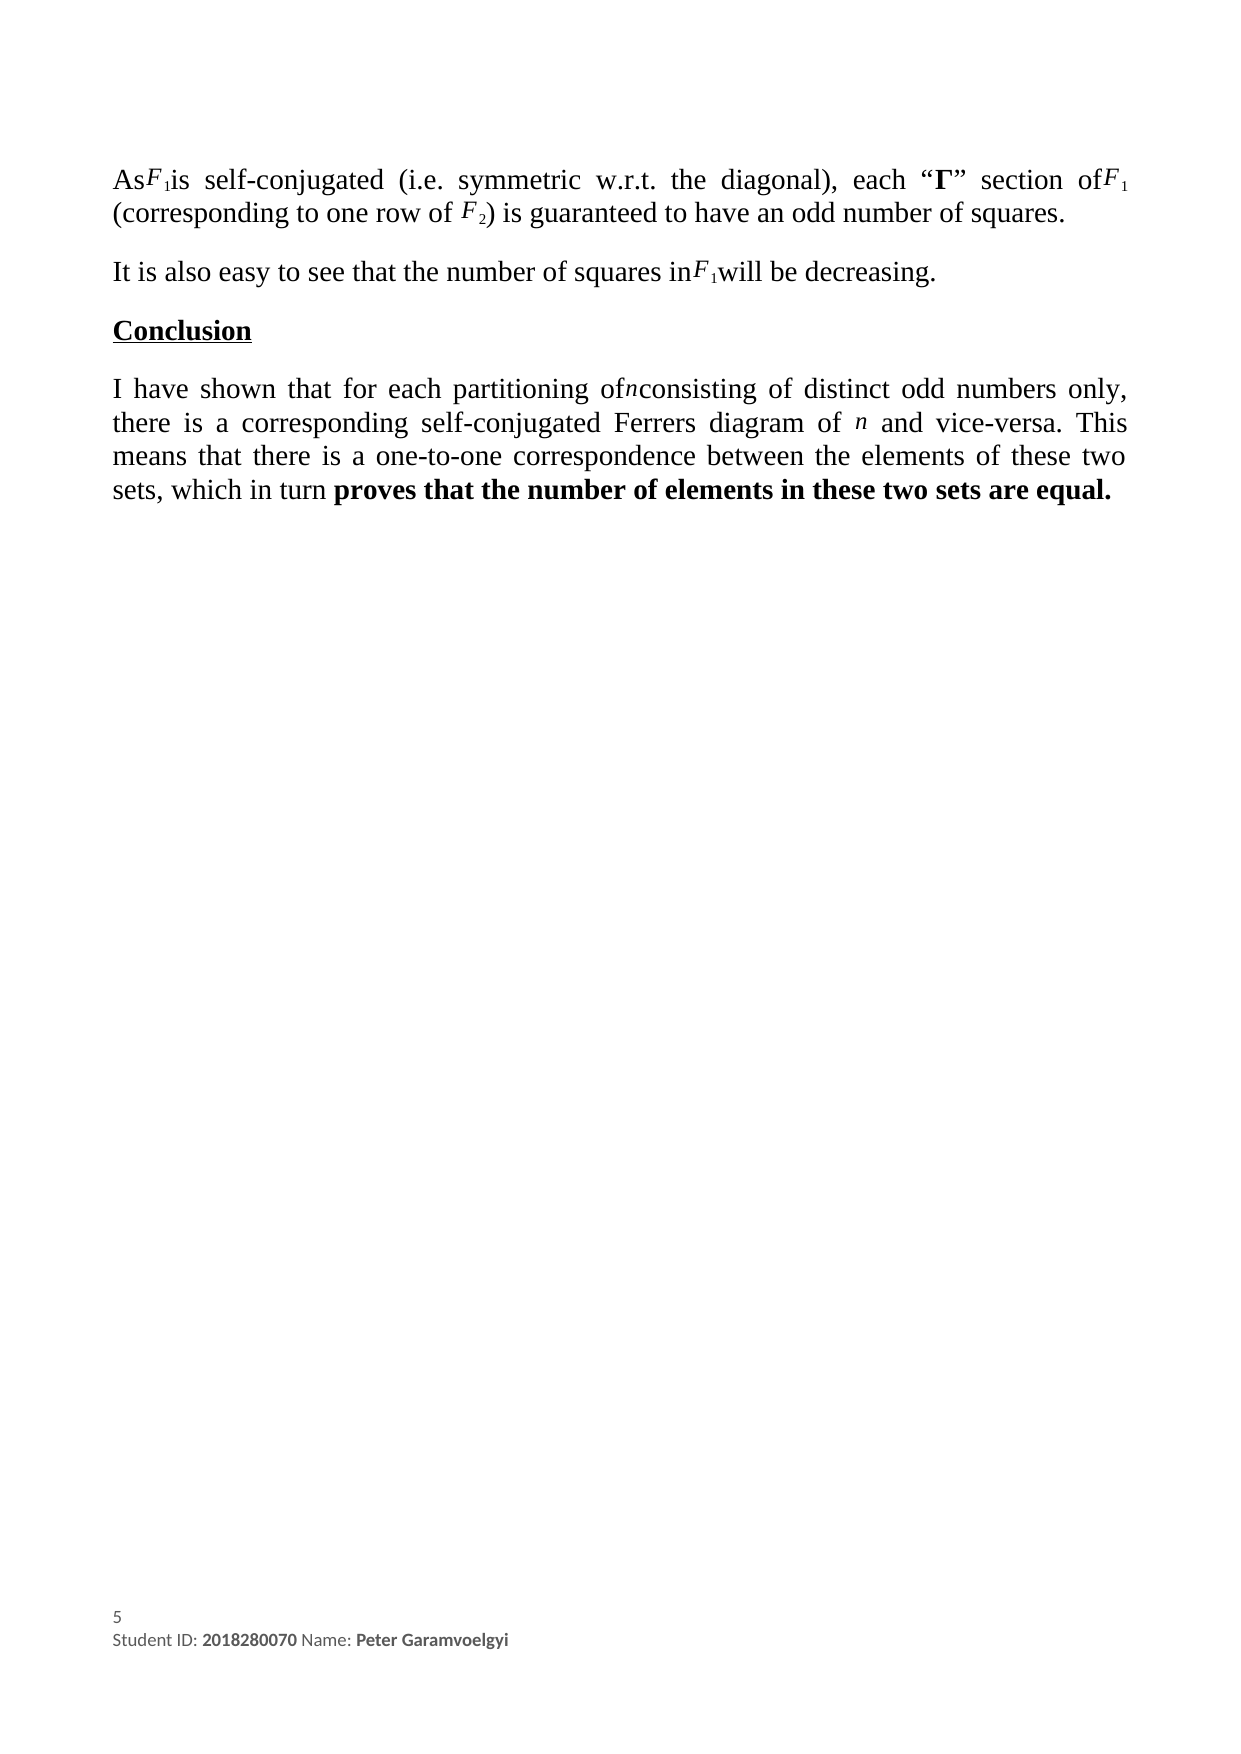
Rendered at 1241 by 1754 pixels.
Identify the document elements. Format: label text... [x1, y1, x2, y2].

text I have shown that for each partitioning ofconsisting of distinct odd numbers only, there is a corresponding self-conjugated Ferrers diagram of and vice-versa. This means that there is a one-to-one correspondence between the elements of these two sets, which in turn proves that the number of elements in these two sets are equal. [112, 371, 1128, 505]
text It is also easy to see that the number of squares inwill be decreasing. [112, 254, 1128, 288]
text Conclusion [112, 313, 1128, 346]
text Asis self-conjugated (i.e. symmetric w.r.t. the diagonal), each “Γ” section of(corresponding to one row of ) is guaranteed to have an odd number of squares. [112, 162, 1128, 229]
